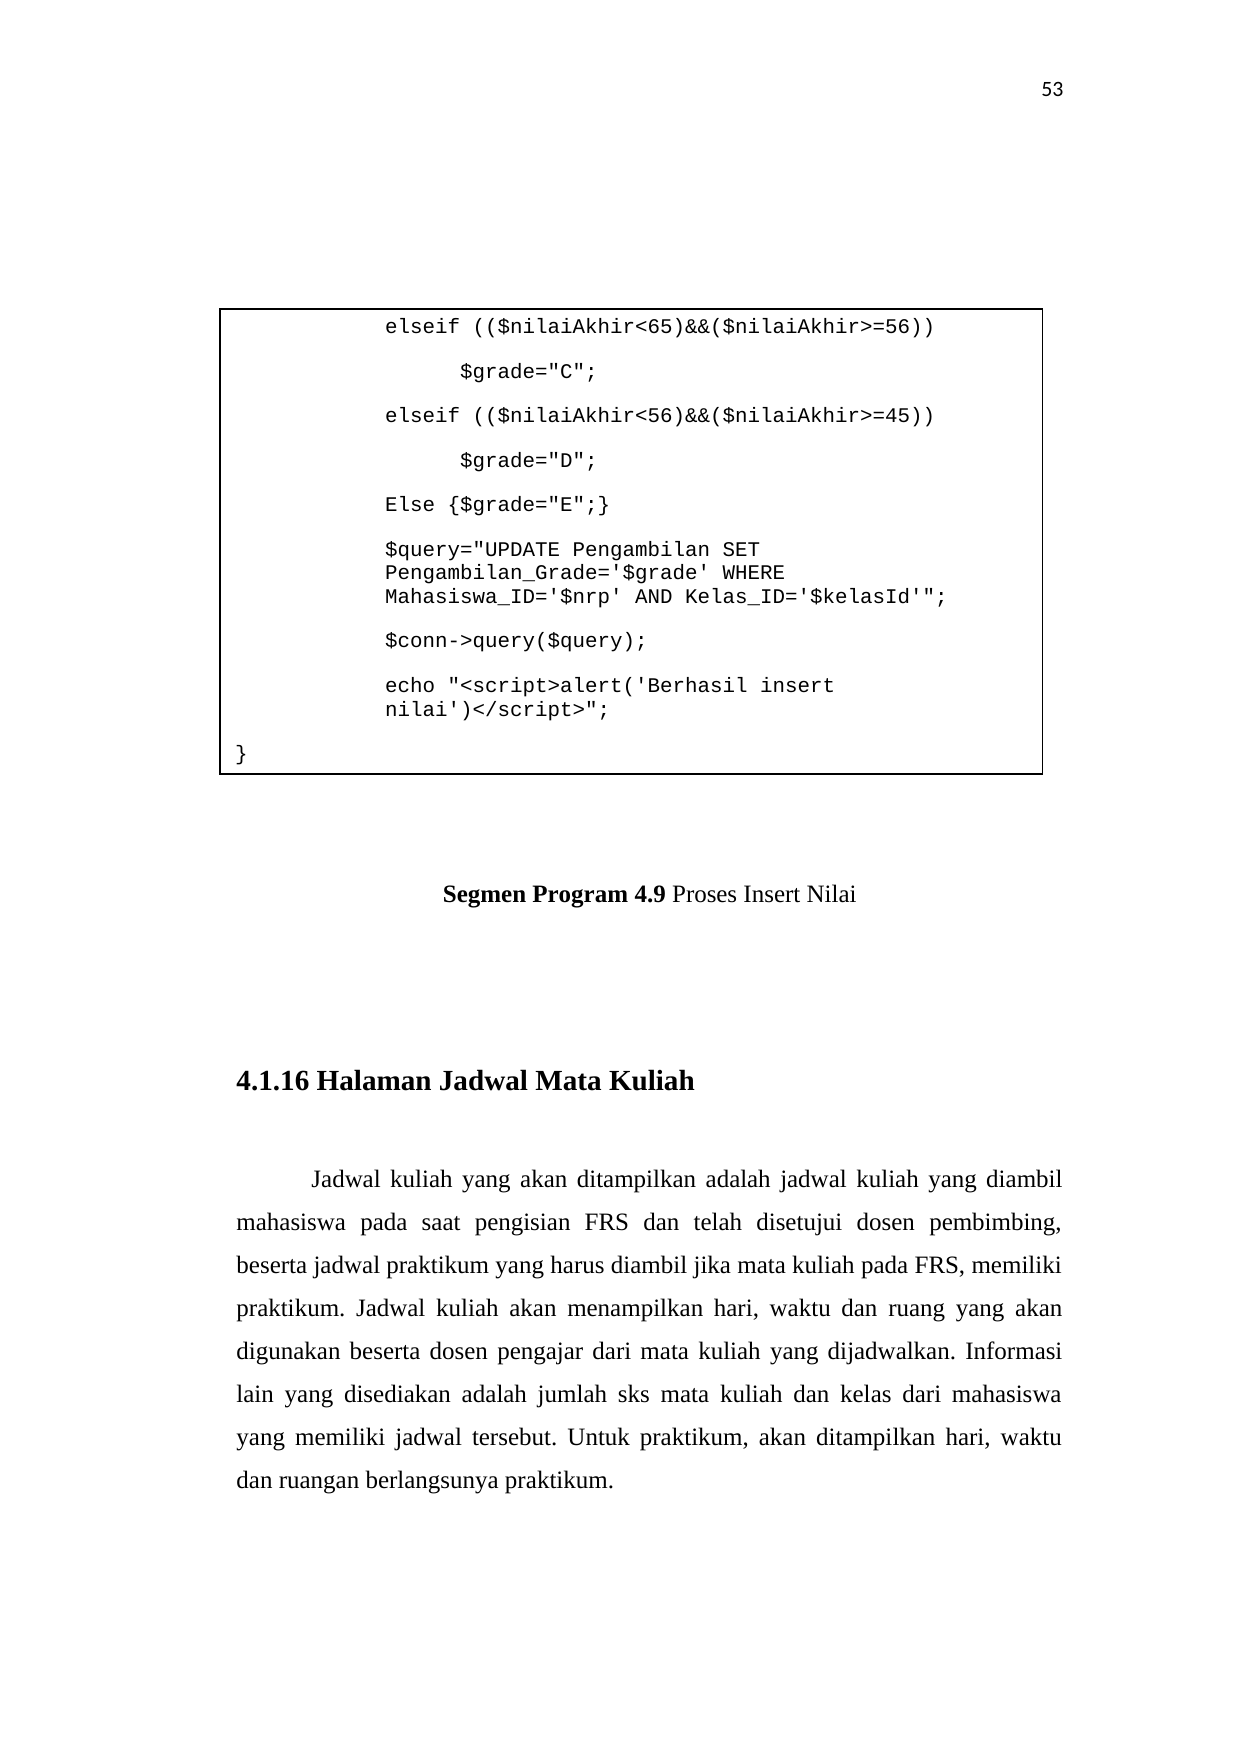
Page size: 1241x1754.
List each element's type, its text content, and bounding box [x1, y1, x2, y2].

text Segmen Program 4.9 Proses Insert Nilai [236, 879, 1063, 908]
text 4.1.16 Halaman Jadwal Mata Kuliah [236, 1063, 1063, 1097]
text Jadwal kuliah yang akan ditampilkan adalah jadwal kuliah yang diambil mahasiswa pada saat pengisian FRS dan telah disetujui dosen pembimbing, beserta jadwal praktikum yang harus diambil jika mata kuliah pada FRS, memiliki praktikum. Jadwal kuliah akan menampilkan hari, waktu dan ruang yang akan digunakan beserta dosen pengajar dari mata kuliah yang dijadwalkan. Informasi lain yang disediakan adalah jumlah sks mata kuliah dan kelas dari mahasiswa yang memiliki jadwal tersebut. Untuk praktikum, akan ditampilkan hari, waktu dan ruangan berlangsunya praktikum. [236, 1164, 1063, 1494]
